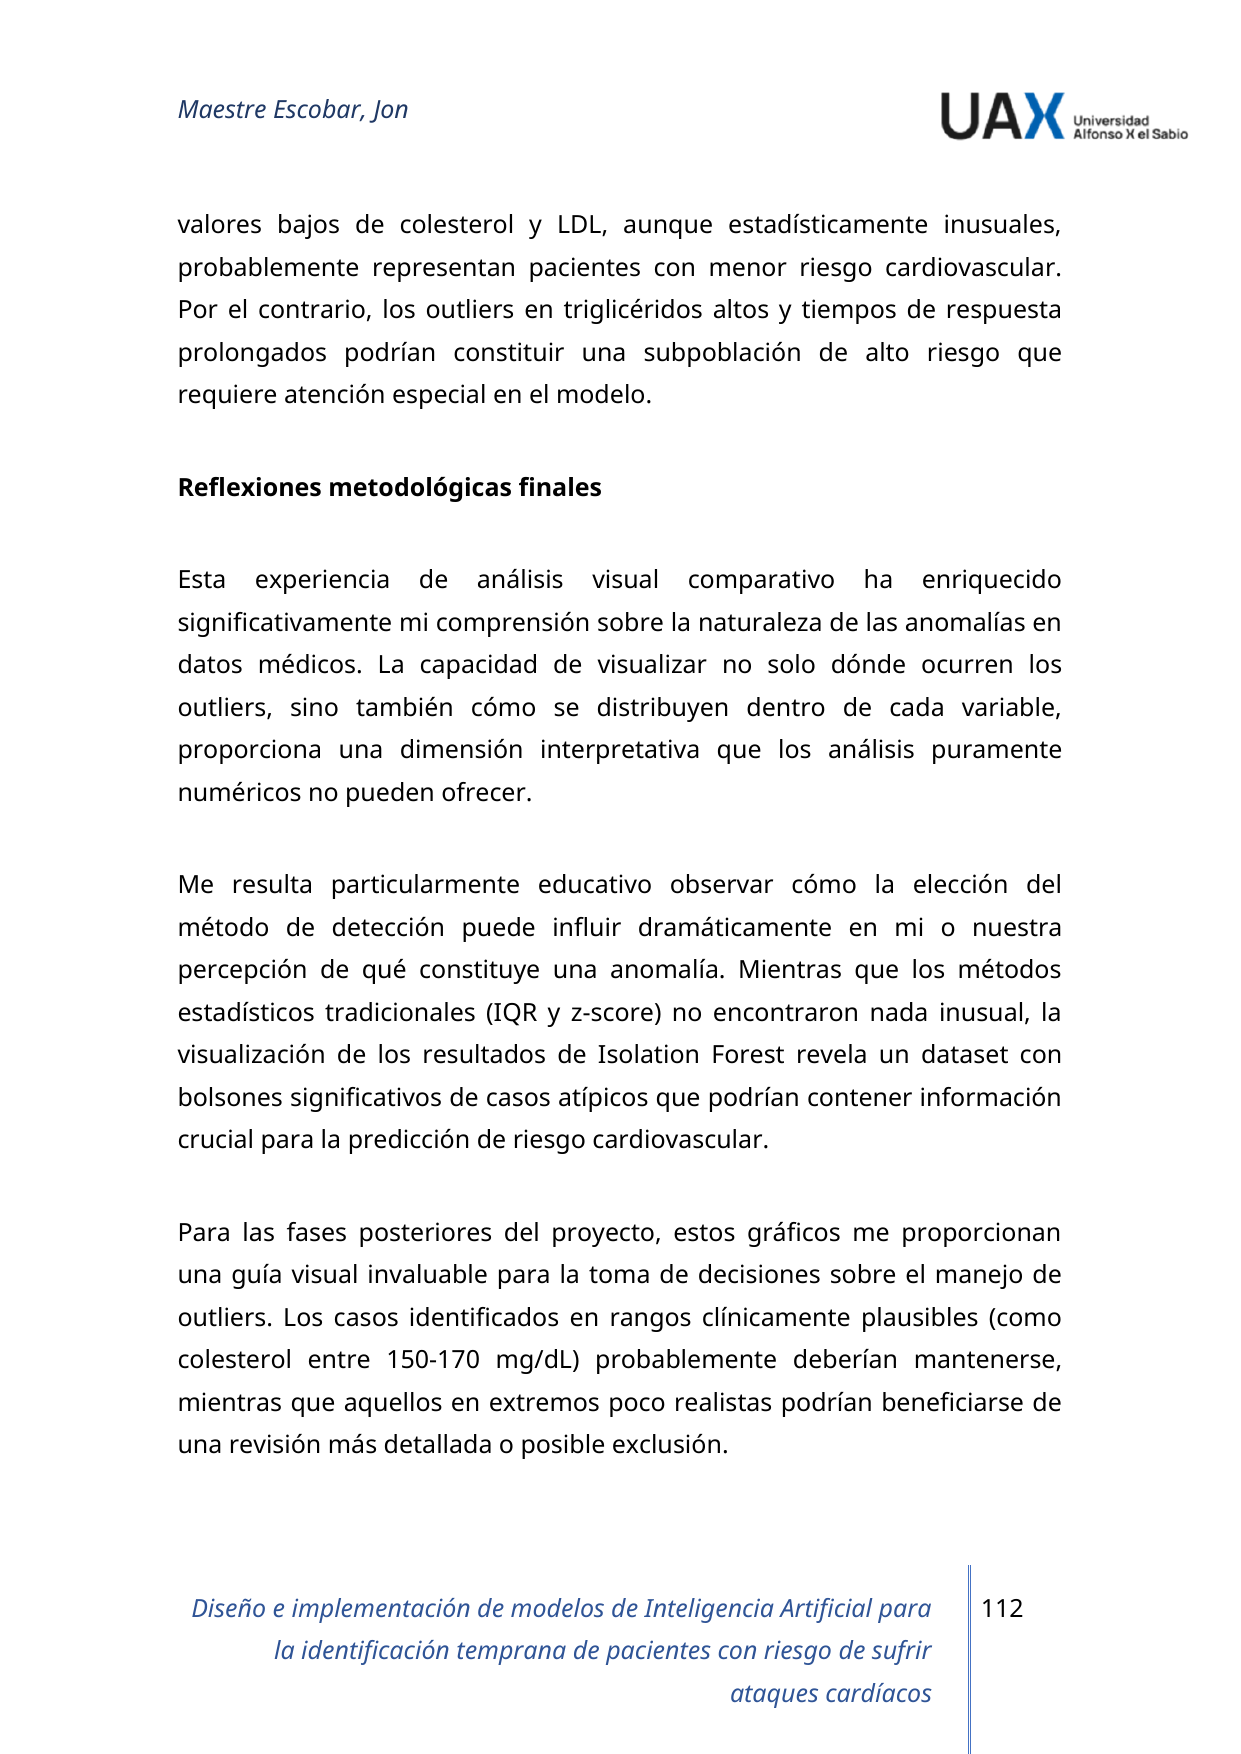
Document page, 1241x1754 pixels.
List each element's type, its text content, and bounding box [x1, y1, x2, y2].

text Esta experiencia de análisis visual comparativo ha enriquecido significativamente mi comprensión sobre la naturaleza de las anomalías en datos médicos. La capacidad de visualizar no solo dónde ocurren los outliers, sino también cómo se distribuyen dentro de cada variable, proporciona una dimensión interpretativa que los análisis puramente numéricos no pueden ofrecer. [177, 562, 1063, 808]
text Para las fases posteriores del proyecto, estos gráficos me proporcionan una guía visual invaluable para la toma de decisiones sobre el manejo de outliers. Los casos identificados en rangos clínicamente plausibles (como colesterol entre 150-170 mg/dL) probablemente deberían mantenerse, mientras que aquellos en extremos poco realistas podrían beneficiarse de una revisión más detallada o posible exclusión. [177, 1214, 1063, 1461]
picture [940, 89, 1192, 144]
text Reflexiones metodológicas finales [177, 469, 1063, 503]
text Me resulta particularmente educativo observar cómo la elección del método de detección puede influir dramáticamente en mi o nuestra percepción de qué constituye una anomalía. Mientras que los métodos estadísticos tradicionales (IQR y z-score) no encontraron nada inusual, la visualización de los resultados de Isolation Forest revela un dataset con bolsones significativos de casos atípicos que podrían contener información crucial para la predicción de riesgo cardiovascular. [177, 867, 1063, 1156]
